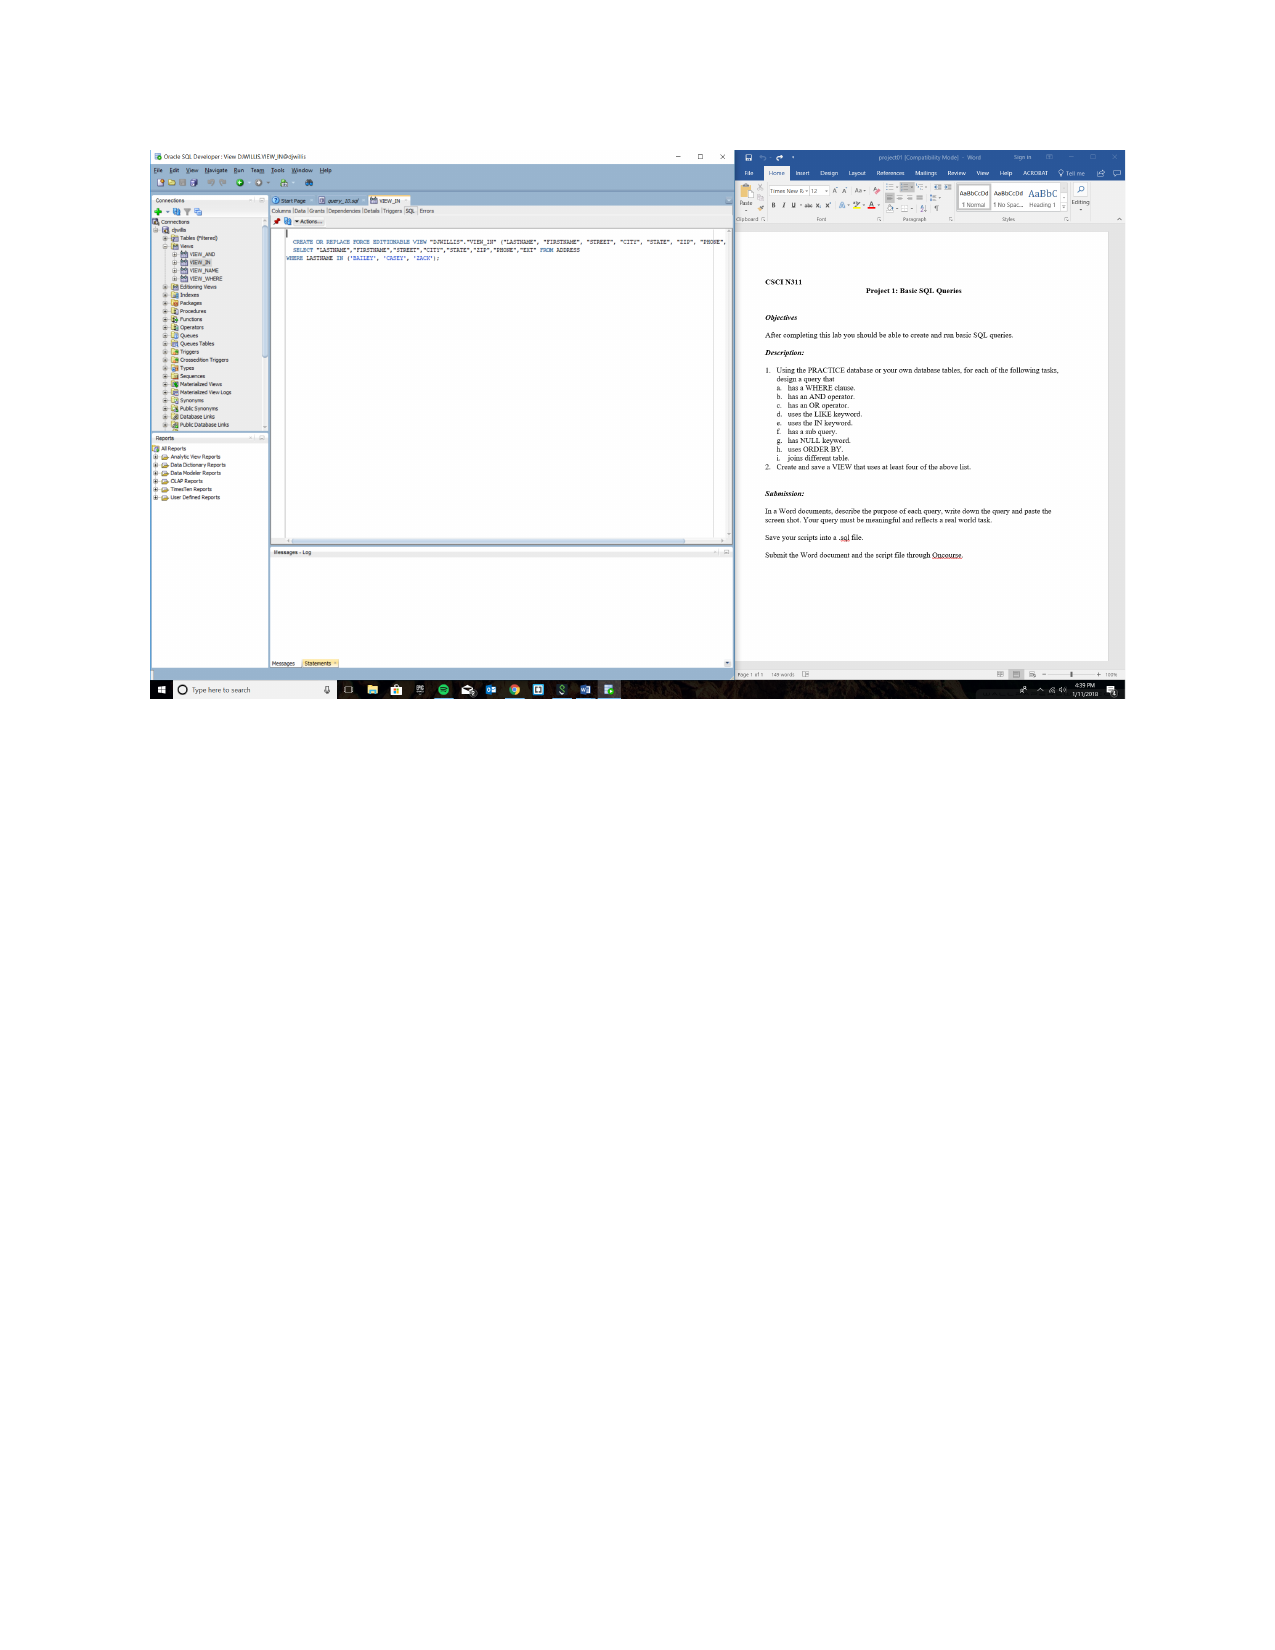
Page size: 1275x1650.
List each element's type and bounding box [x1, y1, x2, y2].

picture [150, 150, 1125, 699]
